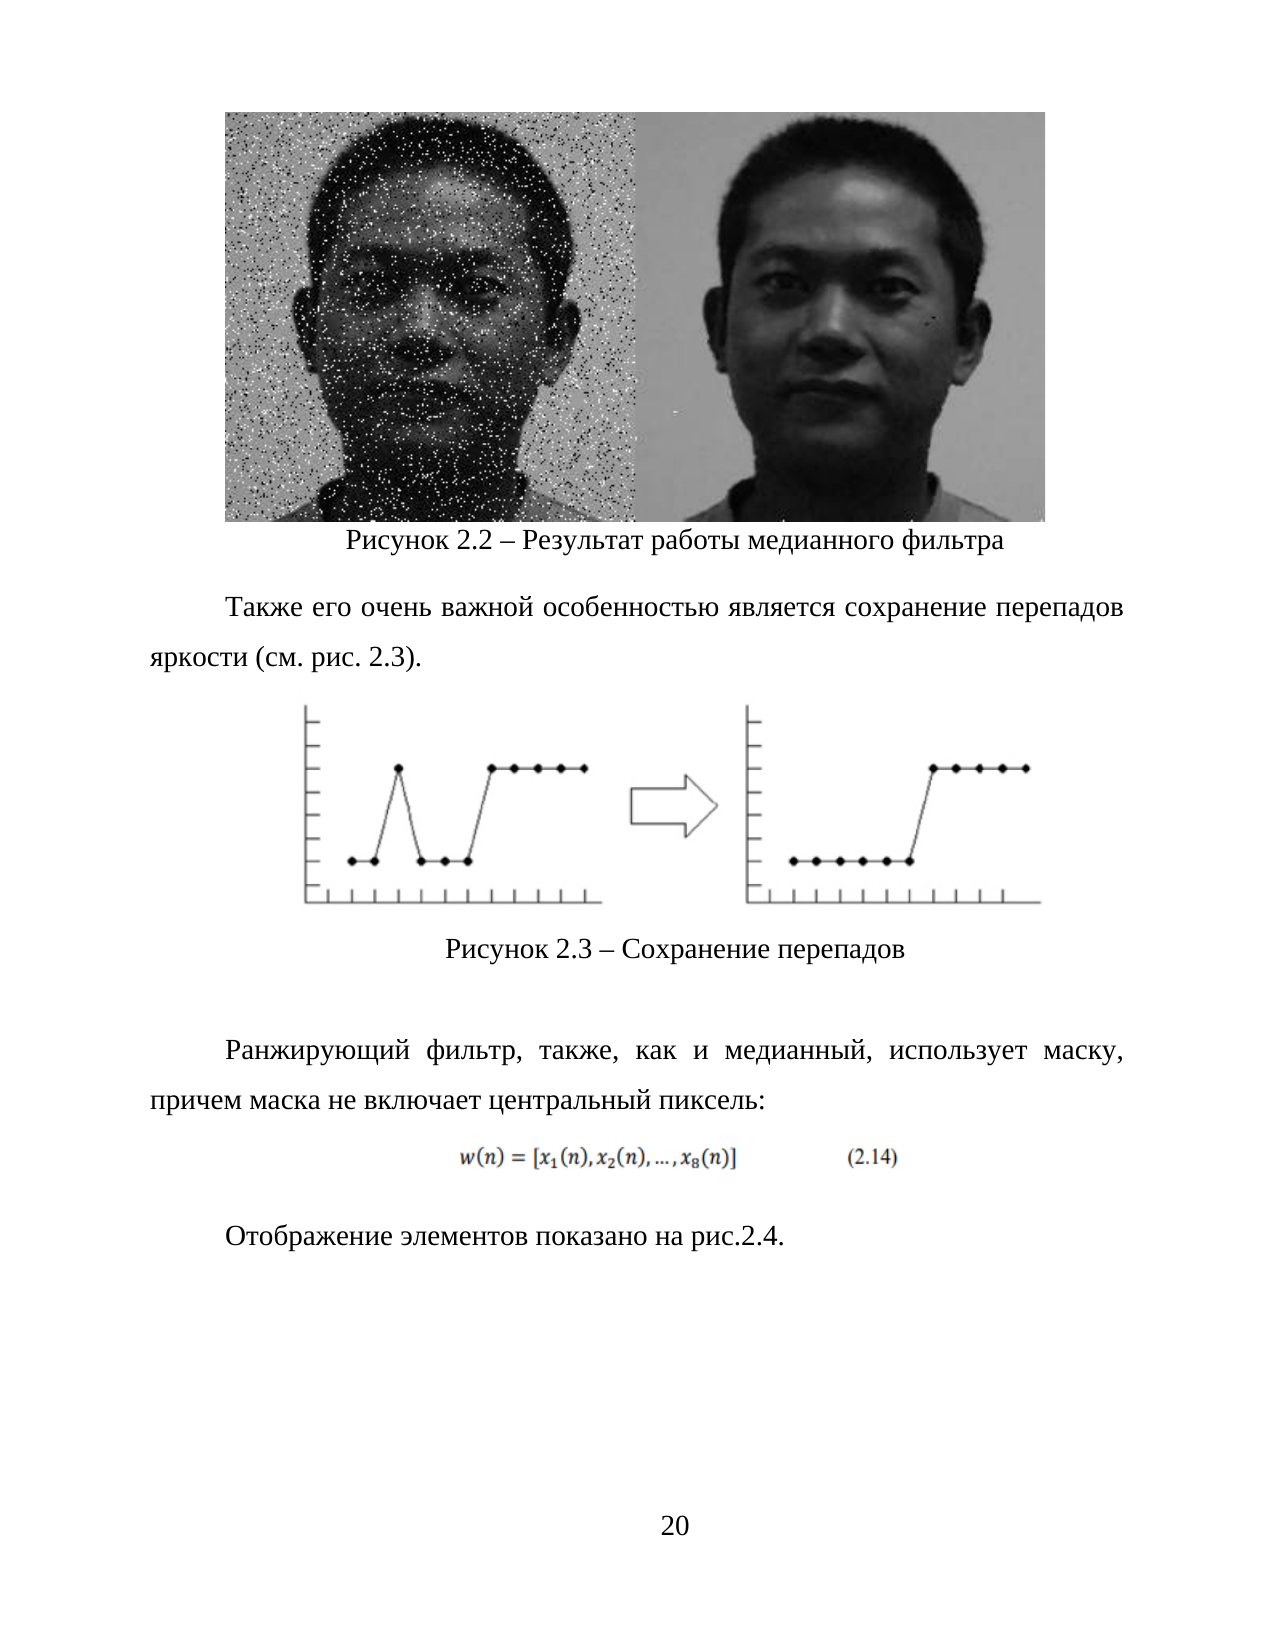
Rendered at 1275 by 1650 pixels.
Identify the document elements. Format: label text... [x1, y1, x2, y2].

text Рисунок 2.2 – Результат работы медианного фильтра [150, 522, 1125, 555]
picture [225, 112, 1046, 522]
picture [446, 1132, 904, 1185]
text Также его очень важной особенностью является сохранение перепадов яркости (см. рис. 2.3). [150, 589, 1125, 673]
picture [292, 689, 1058, 915]
text Рисунок 2.3 – Сохранение перепадов [150, 931, 1125, 965]
text Ранжирующий фильтр, также, как и медианный, использует маску, причем маска не включает центральный пиксель: [150, 1032, 1125, 1116]
text Отображение элементов показано на рис.2.4. [150, 1218, 1125, 1251]
